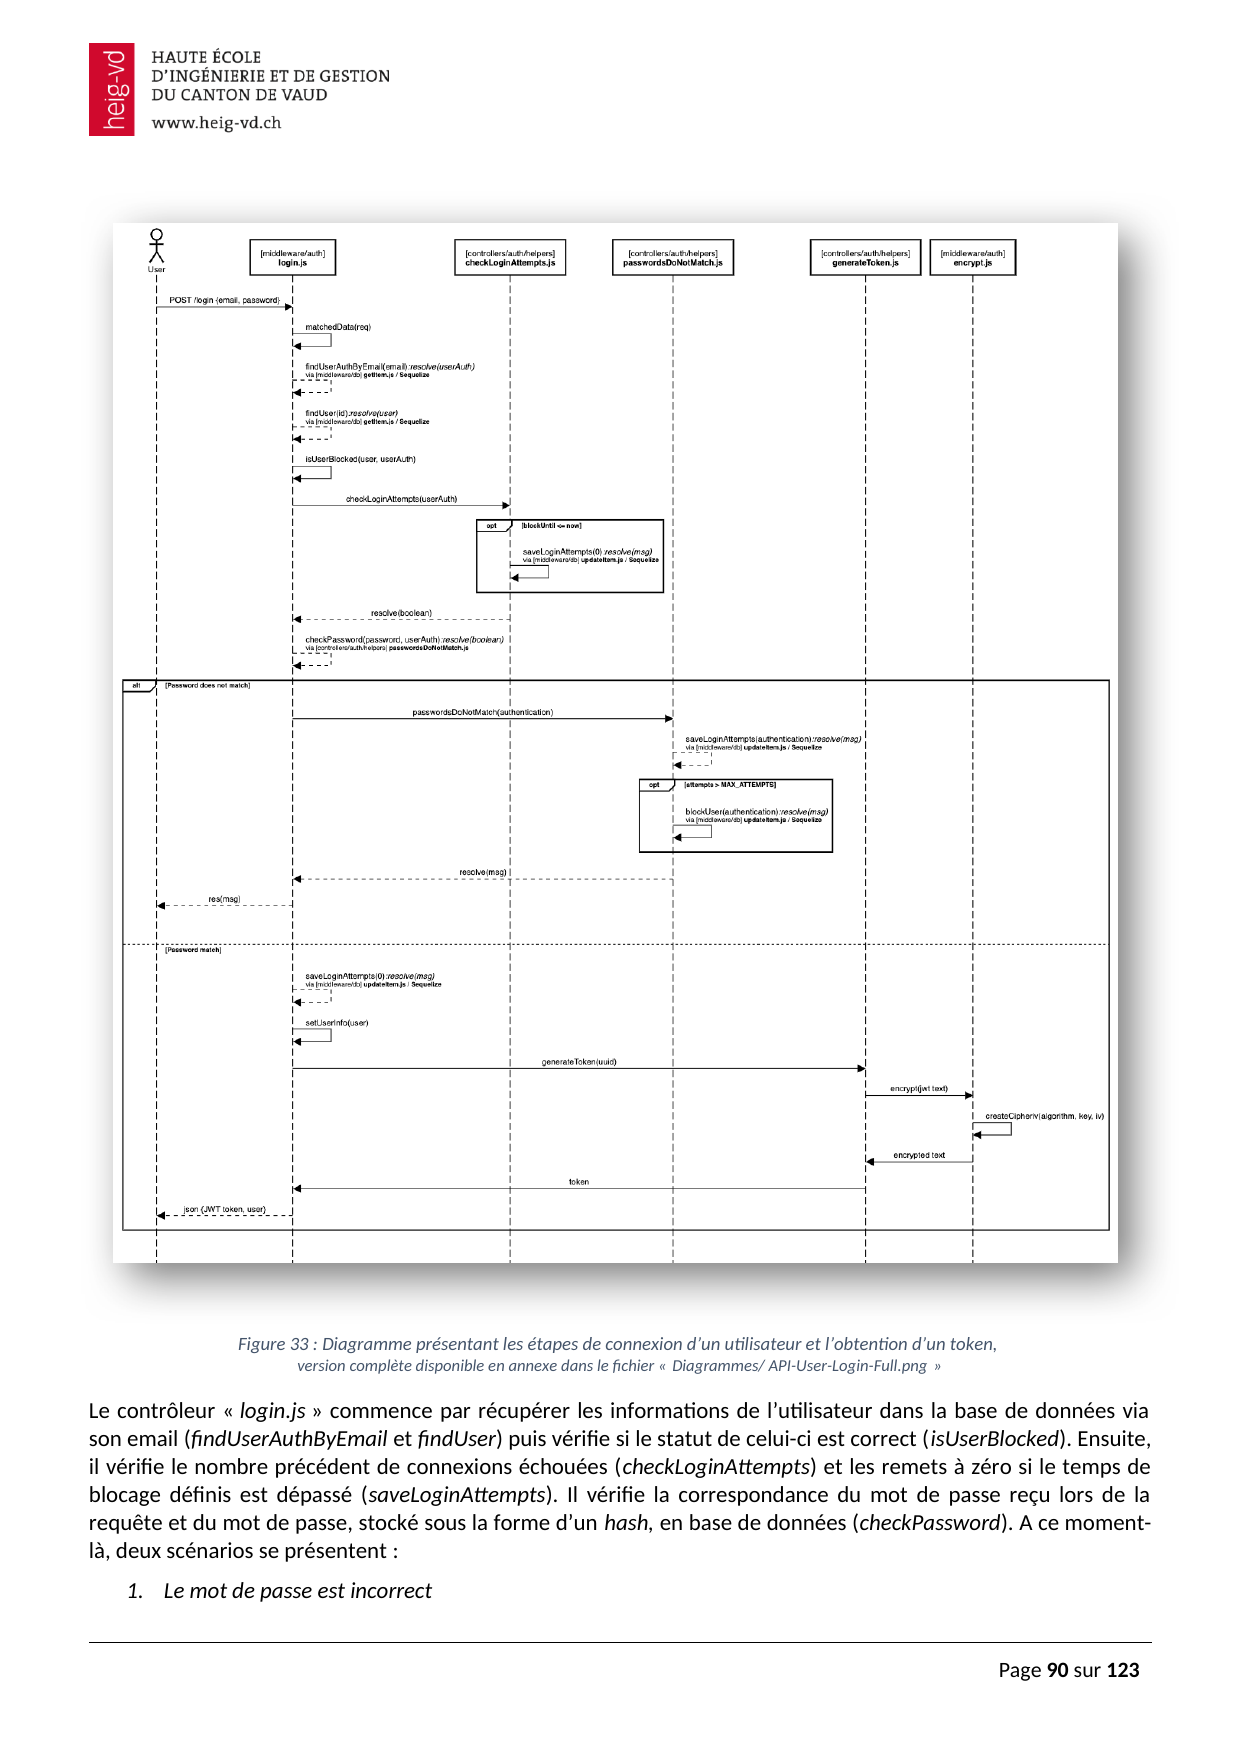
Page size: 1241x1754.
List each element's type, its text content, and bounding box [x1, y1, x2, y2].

picture [89, 43, 389, 136]
text Le contrôleur « login.js » commence par récupérer les informations de l’utilisateur dans la base de données via son email (findUserAuthByEmail et findUser) puis vérifie si le statut de celui-ci est correct (isUserBlocked). Ensuite, il vérifie le nombre précédent de connexions échouées (checkLoginAttempts) et les remets à zéro si le temps de blocage définis est dépassé (saveLoginAttempts). Il vérifie la correspondance du mot de passe reçu lors de la requête et du mot de passe, stocké sous la forme d’un hash, en base de données (checkPassword). A ce moment-là, deux scénarios se présentent : [89, 1396, 1152, 1564]
text Figure 33 : Diagramme présentant les étapes de connexion d’un utilisateur et l’obtention d’un token, version complète disponible en annexe dans le fichier « Diagrammes/ API-User-Login-Full.png » [89, 1332, 1152, 1375]
list Le mot de passe est incorrect [126, 1577, 1152, 1605]
picture [113, 223, 1118, 1263]
